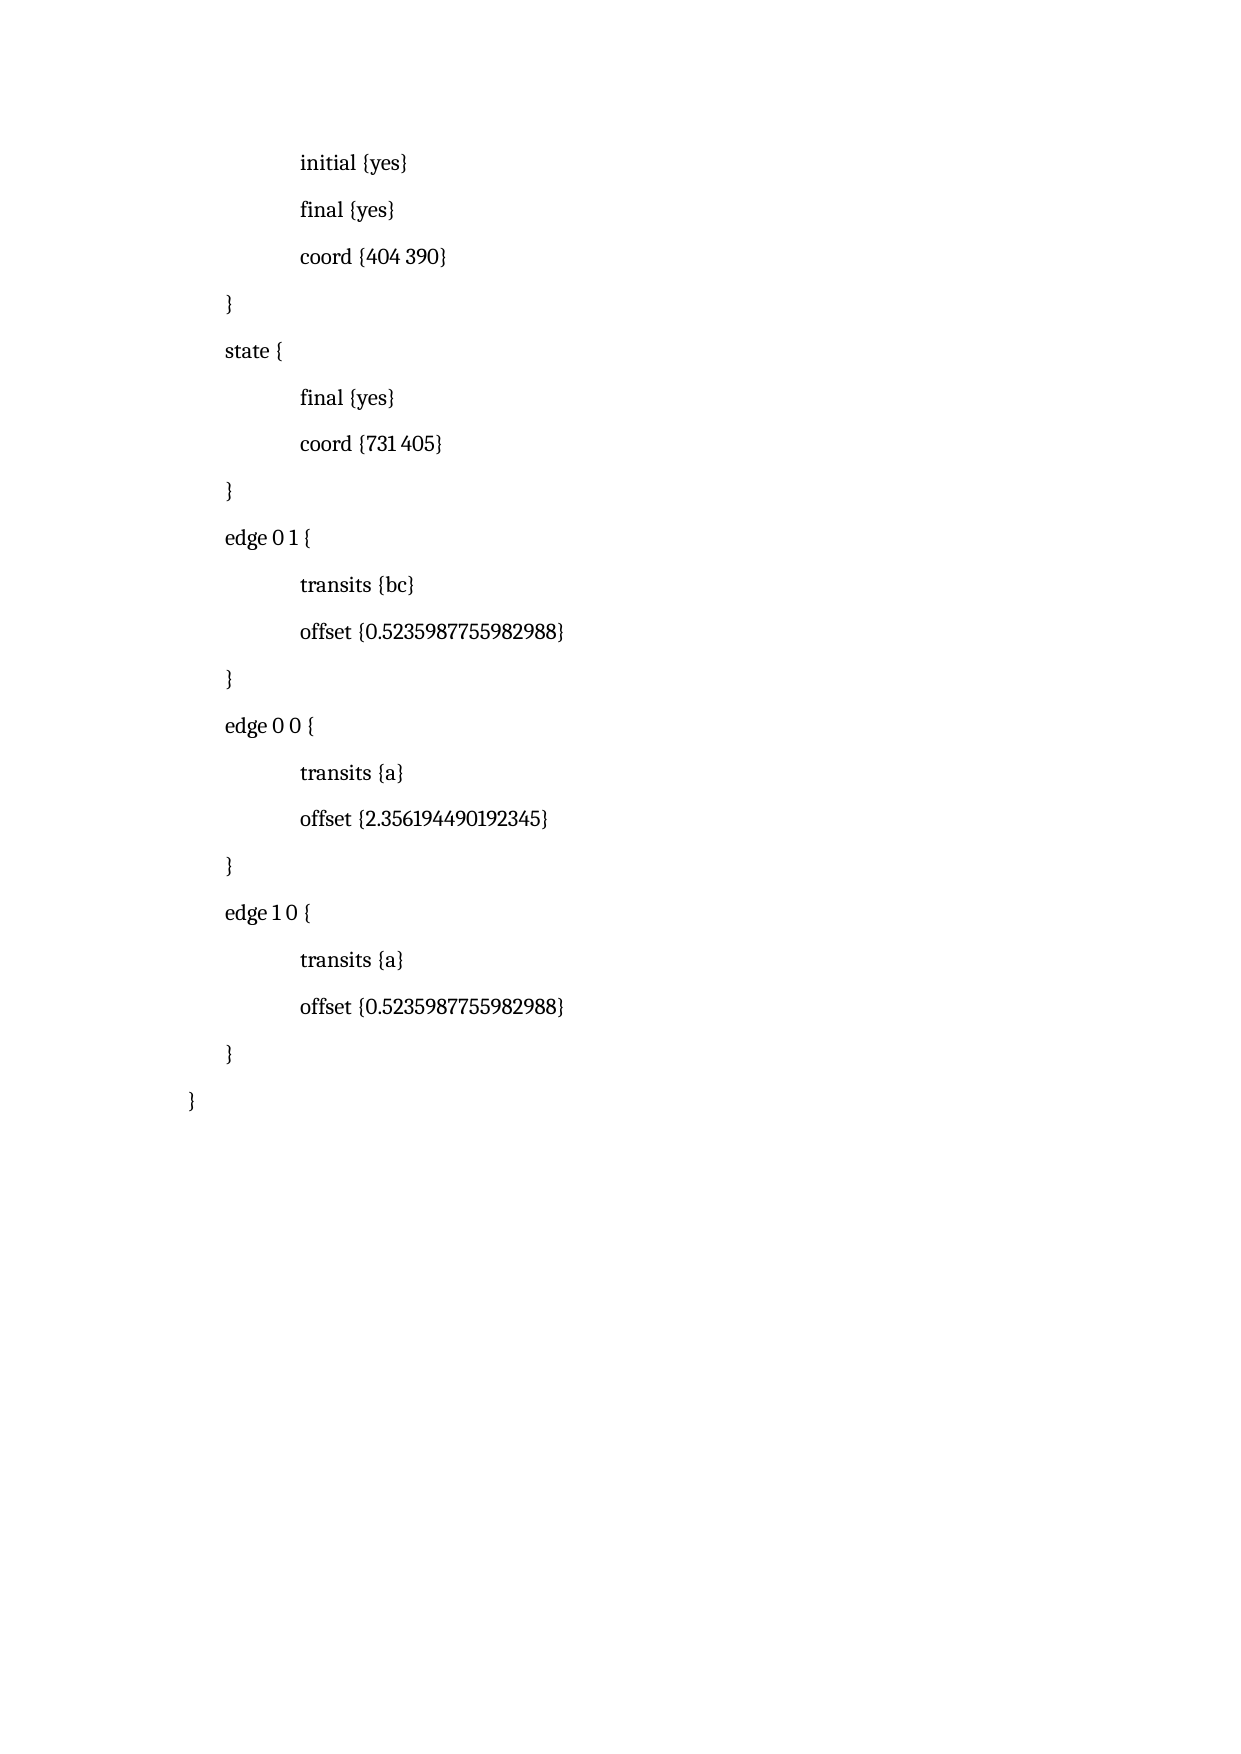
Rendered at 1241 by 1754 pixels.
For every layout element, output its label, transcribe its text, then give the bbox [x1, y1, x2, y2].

text coord {404 390} [187, 244, 1090, 270]
text } [187, 291, 1090, 317]
text } [187, 853, 1090, 879]
text state { [187, 337, 1090, 364]
text offset {2.356194490192345} [187, 806, 1090, 833]
text } [187, 1087, 1090, 1114]
text transits {a} [187, 759, 1090, 786]
text transits {bc} [187, 572, 1090, 598]
text coord {731 405} [187, 431, 1090, 458]
text } [187, 1041, 1090, 1067]
text offset {0.5235987755982988} [187, 994, 1090, 1020]
text final {yes} [187, 384, 1090, 411]
text edge 0 0 { [187, 712, 1090, 739]
text final {yes} [187, 197, 1090, 223]
text initial {yes} [187, 150, 1090, 176]
text } [187, 666, 1090, 692]
text } [187, 478, 1090, 504]
text transits {a} [187, 947, 1090, 973]
text edge 0 1 { [187, 525, 1090, 551]
text edge 1 0 { [187, 900, 1090, 926]
text offset {0.5235987755982988} [187, 619, 1090, 645]
